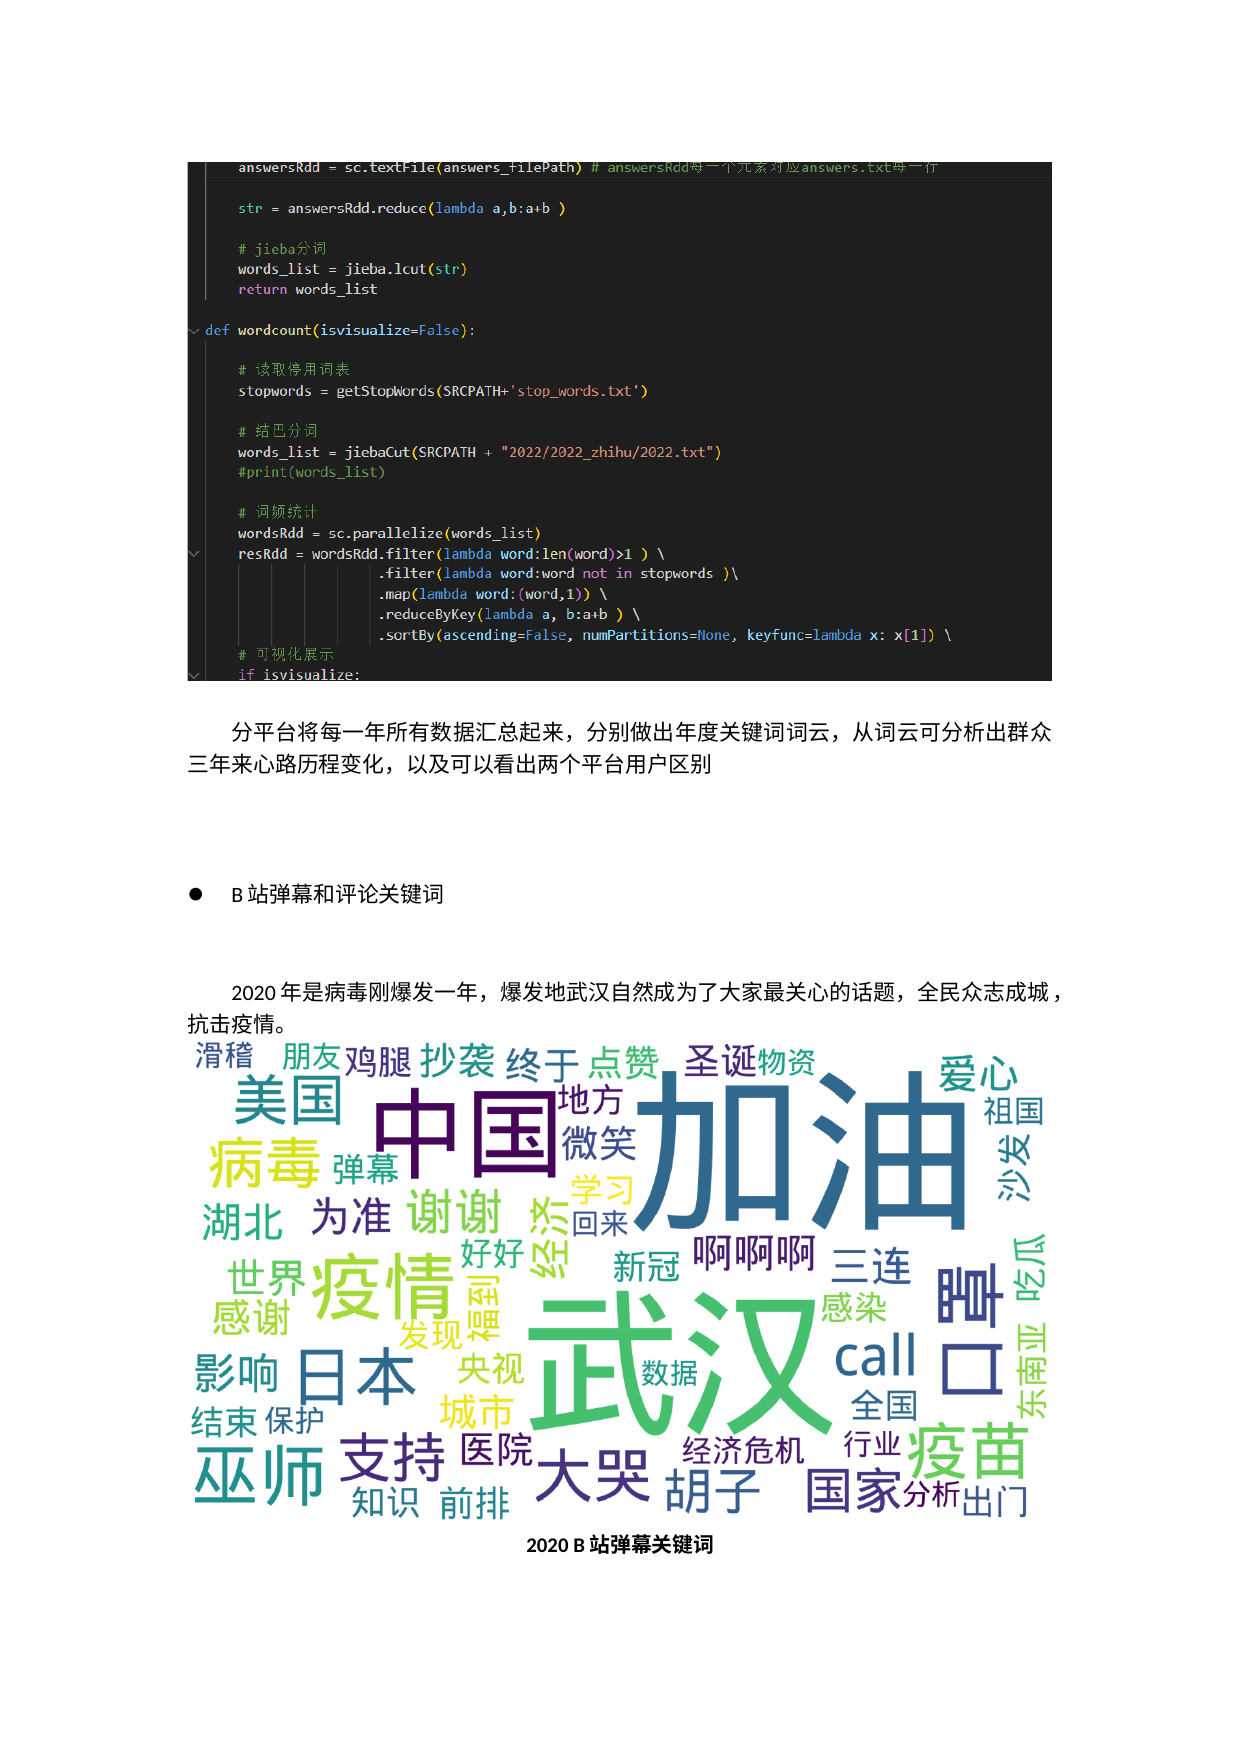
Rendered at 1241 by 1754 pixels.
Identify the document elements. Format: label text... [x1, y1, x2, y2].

picture [188, 1039, 1053, 1526]
text 2020年是病毒刚爆发一年，爆发地武汉自然成为了大家最关心的话题，全民众志成城，抗击疫情。 [187, 974, 1053, 1039]
text 分平台将每一年所有数据汇总起来，分别做出年度关键词词云，从词云可分析出群众三年来心路历程变化，以及可以看出两个平台用户区别 [187, 714, 1053, 779]
list B站弹幕和评论关键词 [187, 877, 1053, 909]
picture [187, 162, 1052, 681]
